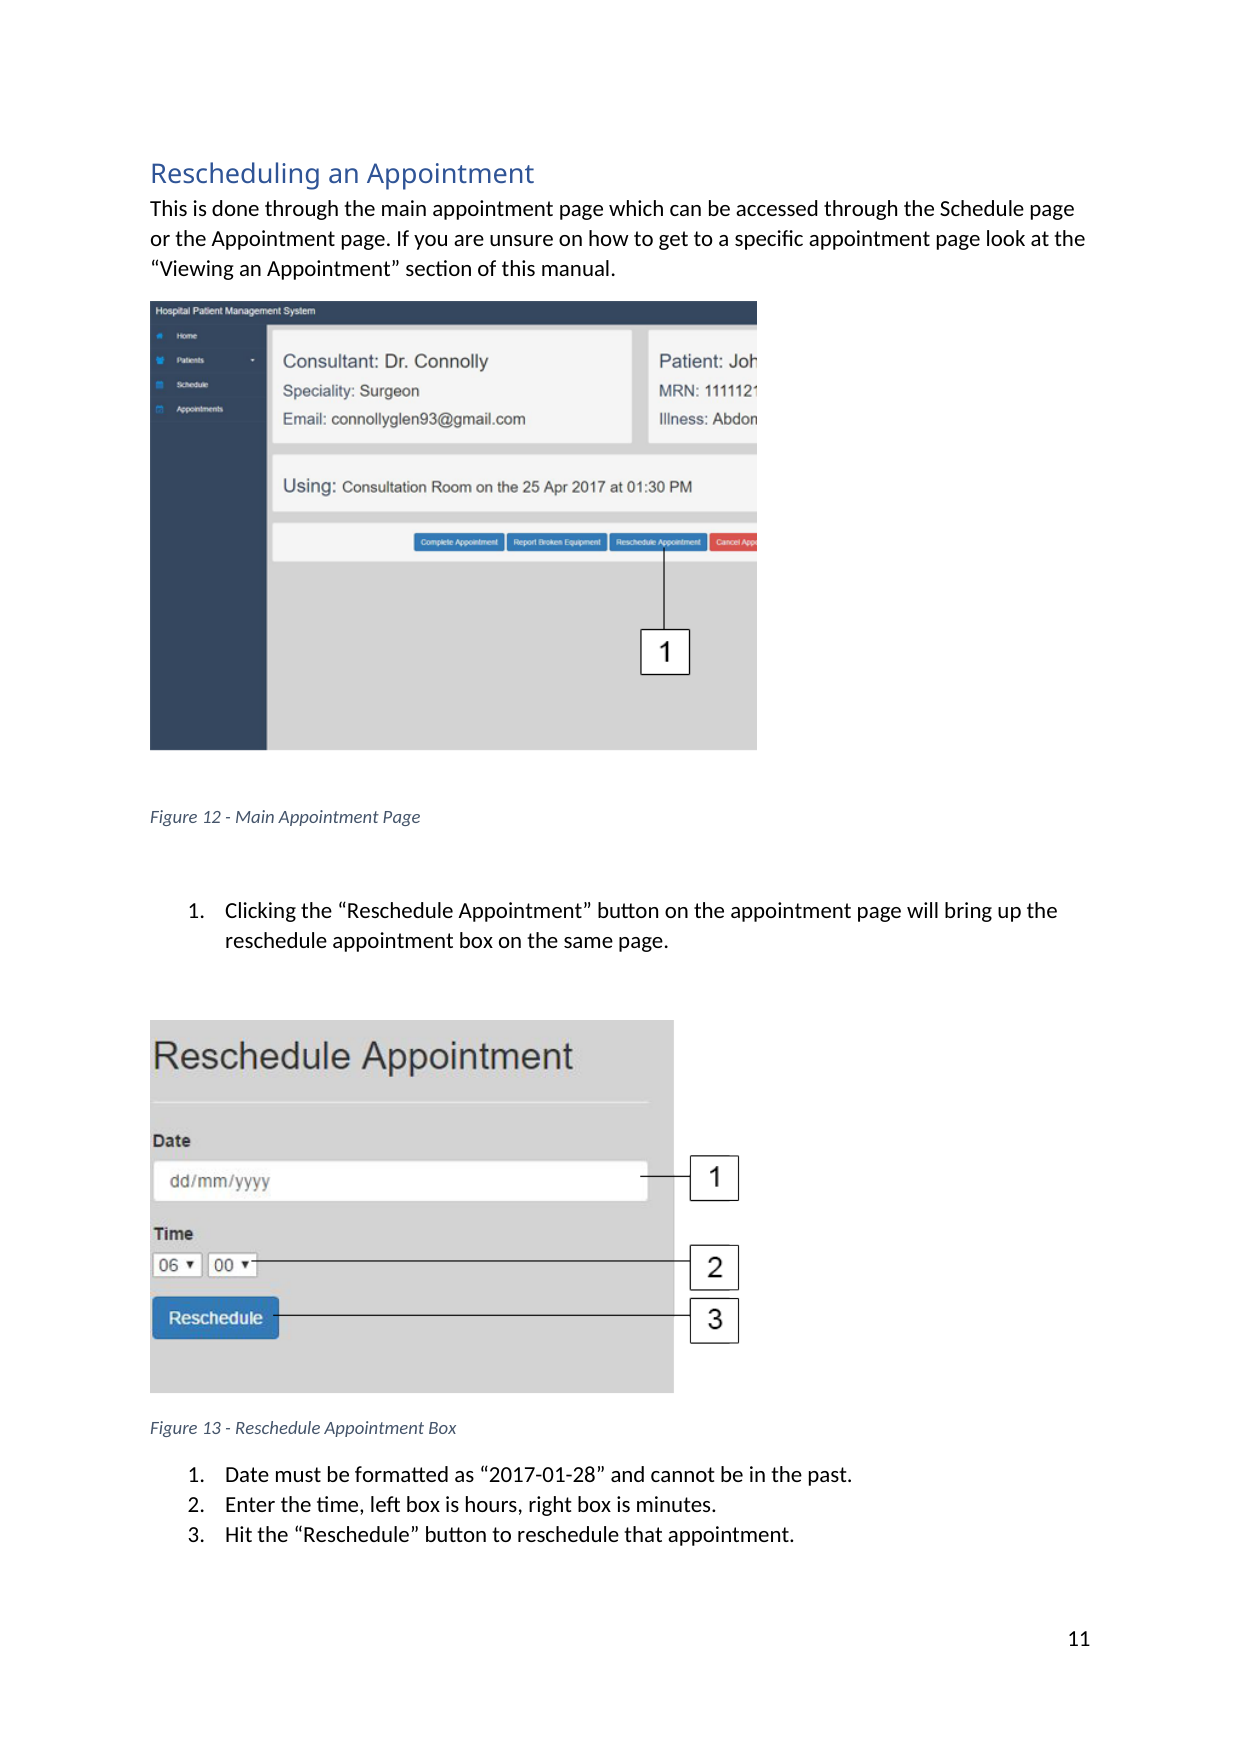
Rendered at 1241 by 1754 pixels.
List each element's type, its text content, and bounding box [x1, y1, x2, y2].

subtitle Rescheduling an Appointment [150, 154, 1090, 191]
picture [150, 301, 757, 787]
text Figure 12 - Main Appointment Page [150, 806, 1090, 828]
picture [150, 1020, 749, 1397]
text This is done through the main appointment page which can be accessed through the Schedule page or the Appointment page. If you are unsure on how to get to a specific appointment page look at the “Viewing an Appointment” section of this manual. [150, 194, 1090, 282]
list Date must be formatted as “2017-01-28” and cannot be in the past. [187, 1460, 1090, 1488]
text Figure 13 - Reschedule Appointment Box [150, 1416, 1090, 1439]
list Hit the “Reschedule” button to reschedule that appointment. [187, 1520, 1090, 1548]
list Enter the time, left box is hours, right box is minutes. [187, 1490, 1090, 1518]
list Clicking the “Reschedule Appointment” button on the appointment page will bring up the reschedule appointment box on the same page. [187, 896, 1090, 954]
